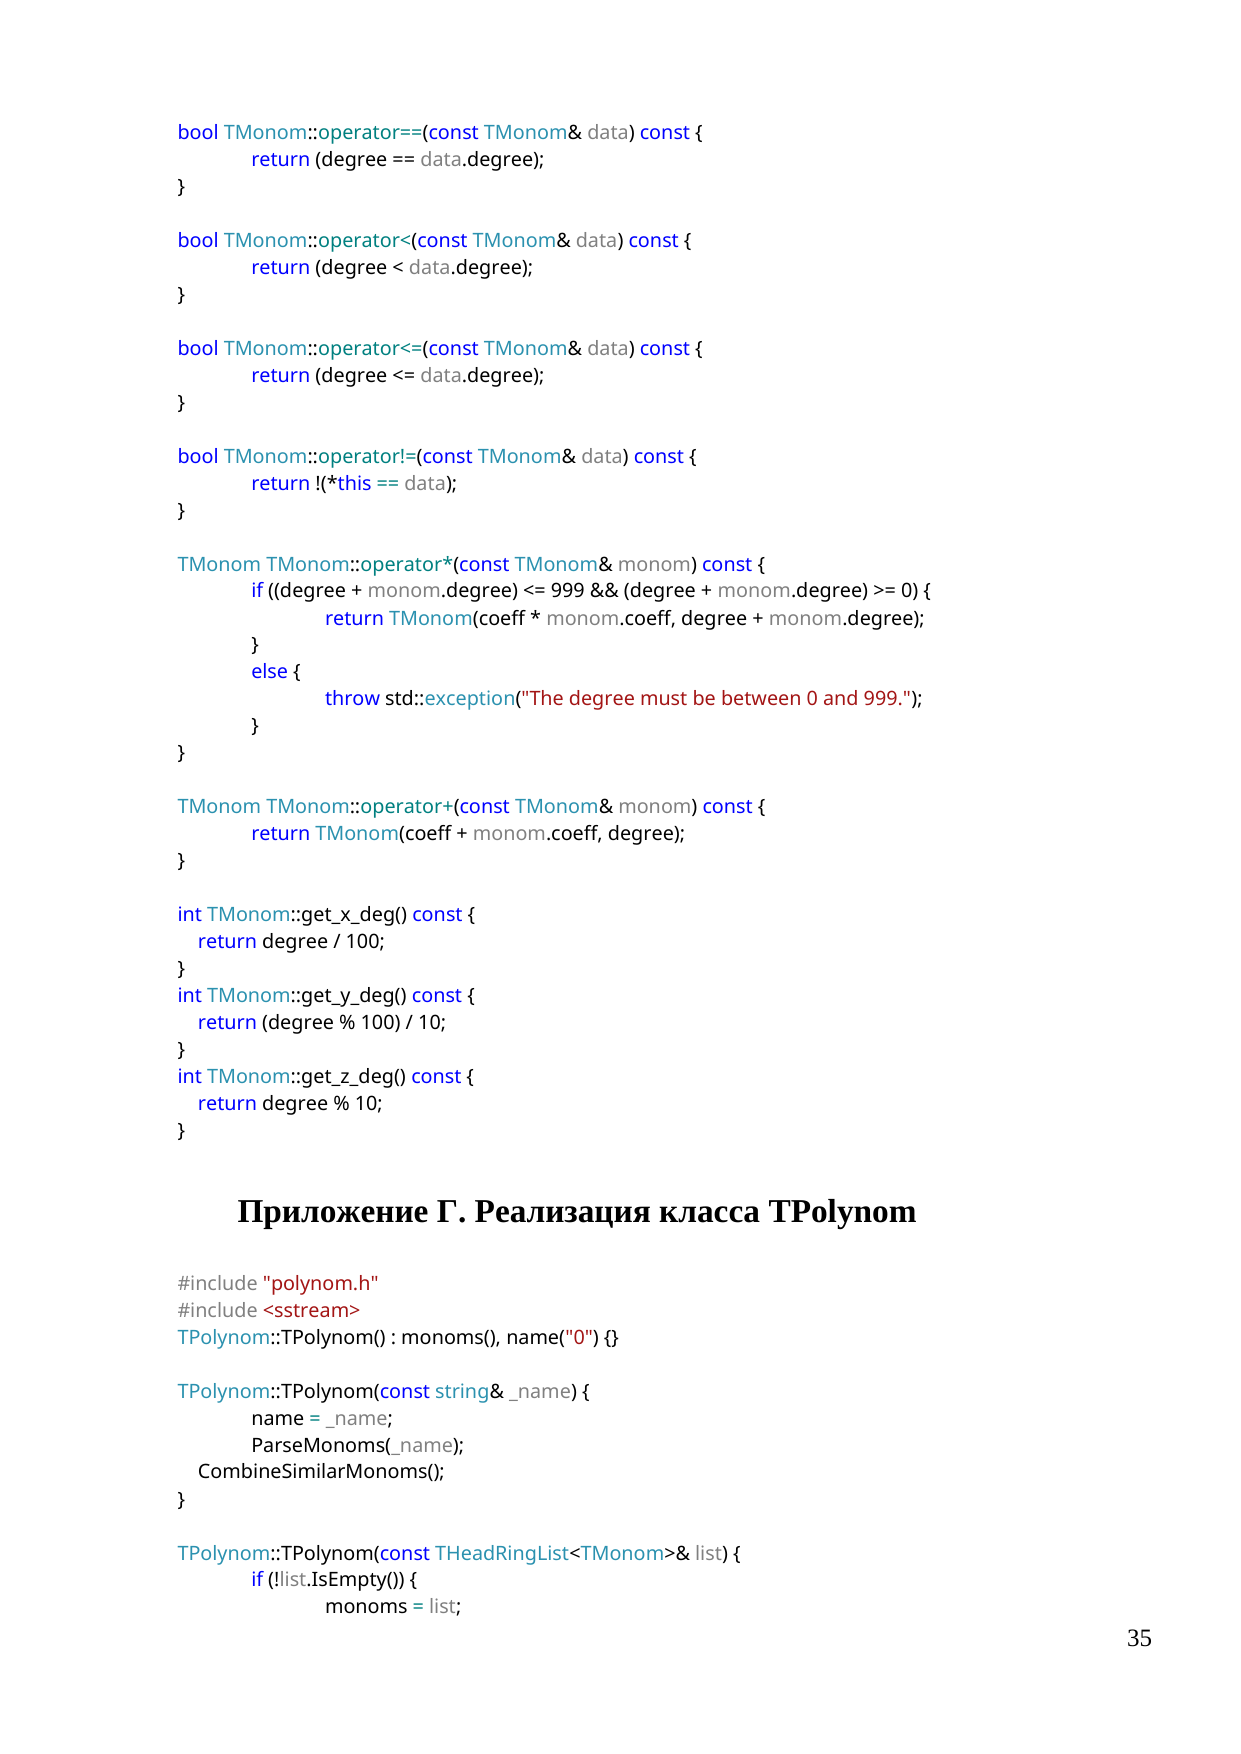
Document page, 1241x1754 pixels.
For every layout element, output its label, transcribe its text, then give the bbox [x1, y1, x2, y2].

text ParseMonoms(_name); [177, 1431, 1152, 1458]
text } [177, 954, 1152, 981]
text if (!list.IsEmpty()) { [177, 1566, 1152, 1593]
text bool TMonom::operator!=(const TMonom& data) const { [177, 442, 1152, 469]
text return TMonom(coeff + monom.coeff, degree); [177, 819, 1152, 847]
text if ((degree + monom.degree) <= 999 && (degree + monom.degree) >= 0) { [177, 577, 1152, 604]
text TPolynom::TPolynom(const THeadRingList<TMonom>& list) { [177, 1539, 1152, 1566]
text return degree / 100; [177, 927, 1152, 954]
text bool TMonom::operator<(const TMonom& data) const { [177, 226, 1152, 253]
text CombineSimilarMonoms(); [177, 1458, 1152, 1485]
text #include <sstream> [177, 1296, 1152, 1323]
text bool TMonom::operator<=(const TMonom& data) const { [177, 334, 1152, 361]
text TPolynom::TPolynom() : monoms(), name("0") {} [177, 1323, 1152, 1350]
subtitle Приложение Г. Реализация класса TPolynom [237, 1191, 1152, 1229]
text return (degree == data.degree); [177, 145, 1152, 172]
text name = _name; [177, 1404, 1152, 1431]
text TMonom TMonom::operator*(const TMonom& monom) const { [177, 550, 1152, 577]
text return (degree % 100) / 10; [177, 1008, 1152, 1035]
text } [177, 739, 1152, 766]
text return (degree < data.degree); [177, 253, 1152, 280]
text #include "polynom.h" [177, 1269, 1152, 1296]
text TPolynom::TPolynom(const string& _name) { [177, 1377, 1152, 1404]
text } [177, 1116, 1152, 1143]
text } [177, 1035, 1152, 1062]
text return (degree <= data.degree); [177, 361, 1152, 388]
text } [177, 388, 1152, 415]
text } [177, 847, 1152, 873]
text } [177, 496, 1152, 523]
text monoms = list; [177, 1593, 1152, 1620]
text TMonom TMonom::operator+(const TMonom& monom) const { [177, 793, 1152, 819]
text } [177, 1485, 1152, 1512]
text return !(*this == data); [177, 469, 1152, 496]
text throw std::exception("The degree must be between 0 and 999."); [177, 685, 1152, 712]
text bool TMonom::operator==(const TMonom& data) const { [177, 118, 1152, 145]
text } [177, 631, 1152, 658]
text } [177, 712, 1152, 739]
text int TMonom::get_x_deg() const { [177, 901, 1152, 927]
text } [177, 280, 1152, 307]
text int TMonom::get_z_deg() const { [177, 1062, 1152, 1089]
text else { [177, 658, 1152, 685]
text return TMonom(coeff * monom.coeff, degree + monom.degree); [177, 604, 1152, 631]
text return degree % 10; [177, 1089, 1152, 1116]
text int TMonom::get_y_deg() const { [177, 981, 1152, 1008]
text } [177, 172, 1152, 199]
